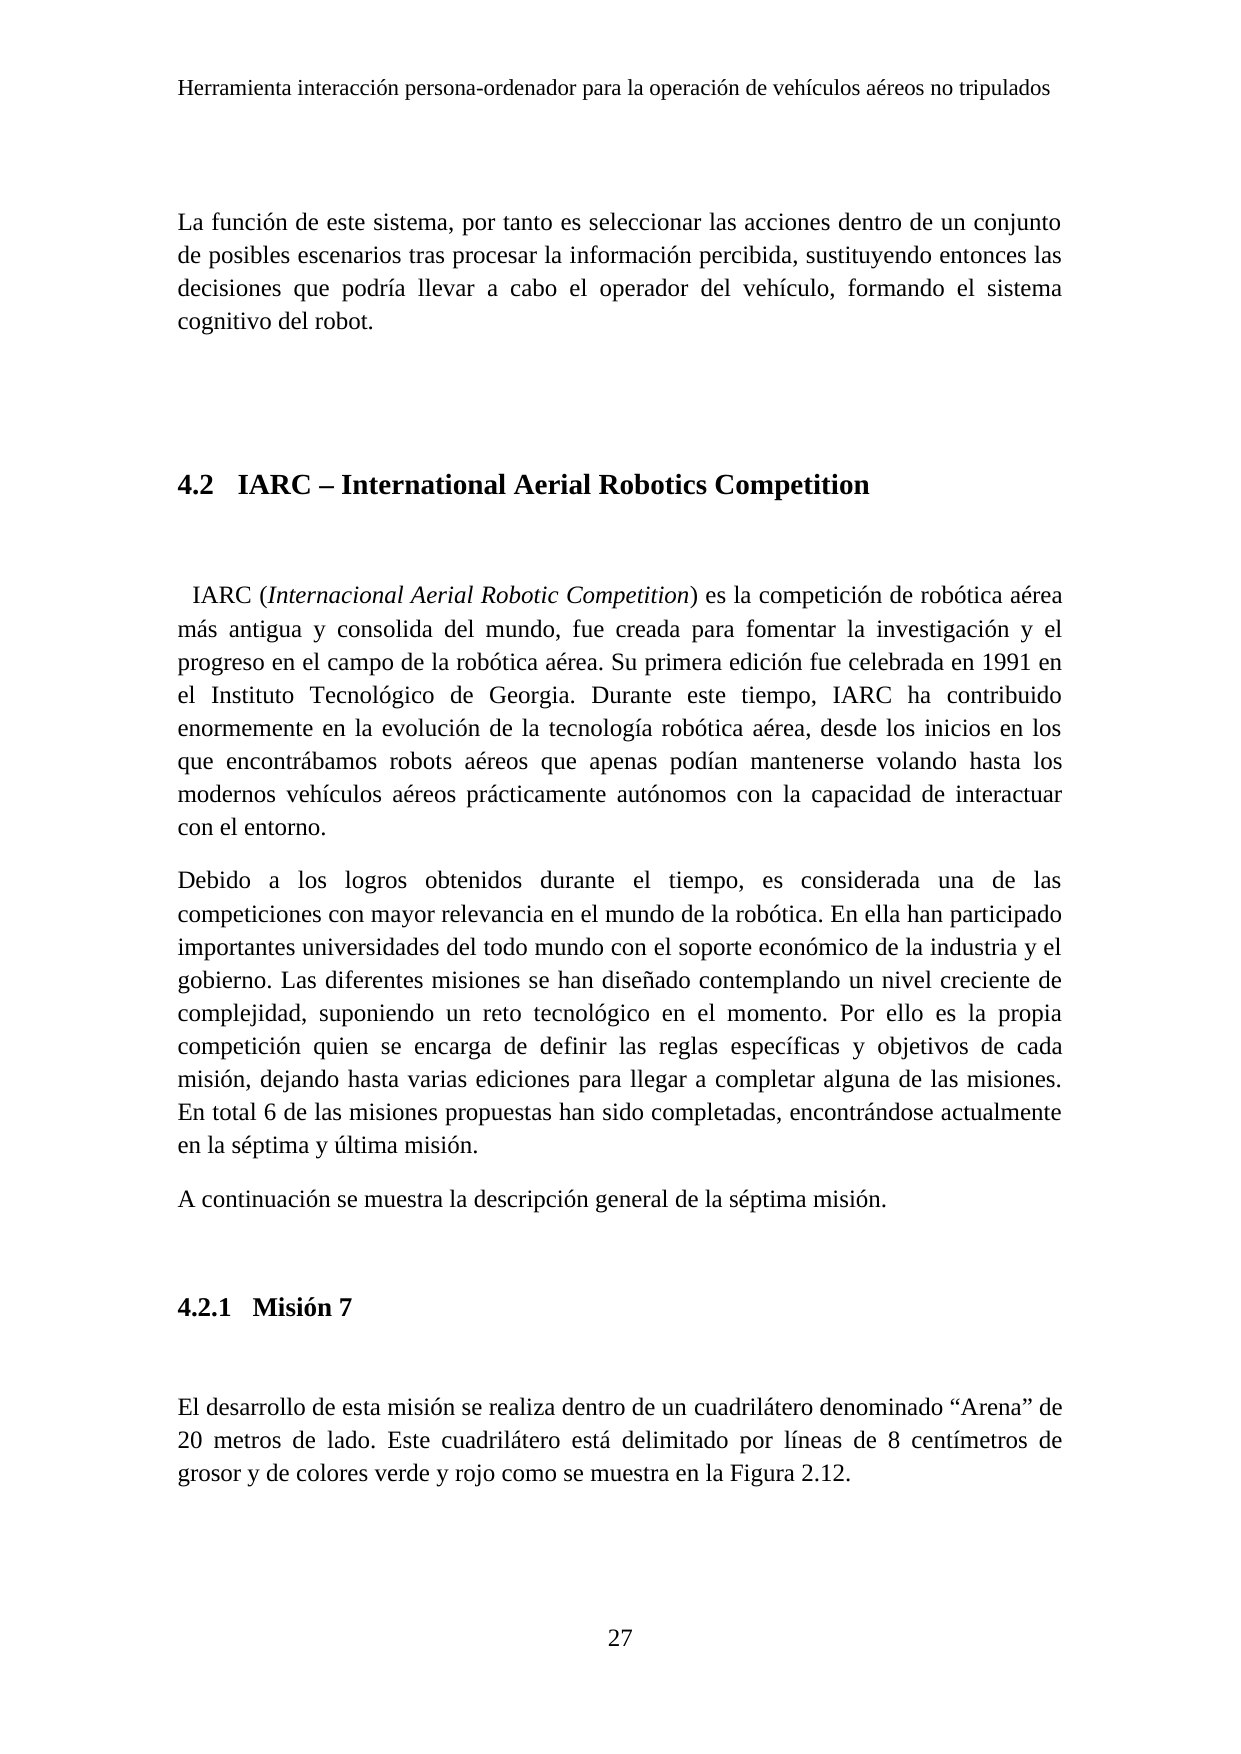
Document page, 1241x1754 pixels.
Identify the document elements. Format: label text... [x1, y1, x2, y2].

text Debido a los logros obtenidos durante el tiempo, es considerada una de las competiciones con mayor relevancia en el mundo de la robótica. En ella han participado importantes universidades del todo mundo con el soporte económico de la industria y el gobierno. Las diferentes misiones se han diseñado contemplando un nivel creciente de complejidad, suponiendo un reto tecnológico en el momento. Por ello es la propia competición quien se encarga de definir las reglas específicas y objetivos de cada misión, dejando hasta varias ediciones para llegar a completar alguna de las misiones. En total 6 de las misiones propuestas han sido completadas, encontrándose actualmente en la séptima y última misión. [177, 866, 1063, 1158]
subtitle Misión 7 [177, 1291, 1063, 1322]
text El desarrollo de esta misión se realiza dentro de un cuadrilátero denominado “Arena” de 20 metros de lado. Este cuadrilátero está delimitado por líneas de 8 centímetros de grosor y de colores verde y rojo como se muestra en la Figura 2.12. [177, 1392, 1063, 1487]
text La función de este sistema, por tanto es seleccionar las acciones dentro de un conjunto de posibles escenarios tras procesar la información percibida, sustituyendo entonces las decisiones que podría llevar a cabo el operador del vehículo, formando el sistema cognitivo del robot. [177, 207, 1063, 334]
text IARC (Internacional Aerial Robotic Competition) es la competición de robótica aérea más antigua y consolida del mundo, fue creada para fomentar la investigación y el progreso en el campo de la robótica aérea. Su primera edición fue celebrada en 1991 en el Instituto Tecnológico de Georgia. Durante este tiempo, IARC ha contribuido enormemente en la evolución de la tecnología robótica aérea, desde los inicios en los que encontrábamos robots aéreos que apenas podían mantenerse volando hasta los modernos vehículos aéreos prácticamente autónomos con la capacidad de interactuar con el entorno. [177, 581, 1063, 841]
subtitle IARC – International Aerial Robotics Competition [177, 467, 1063, 501]
text A continuación se muestra la descripción general de la séptima misión. [177, 1184, 1063, 1212]
